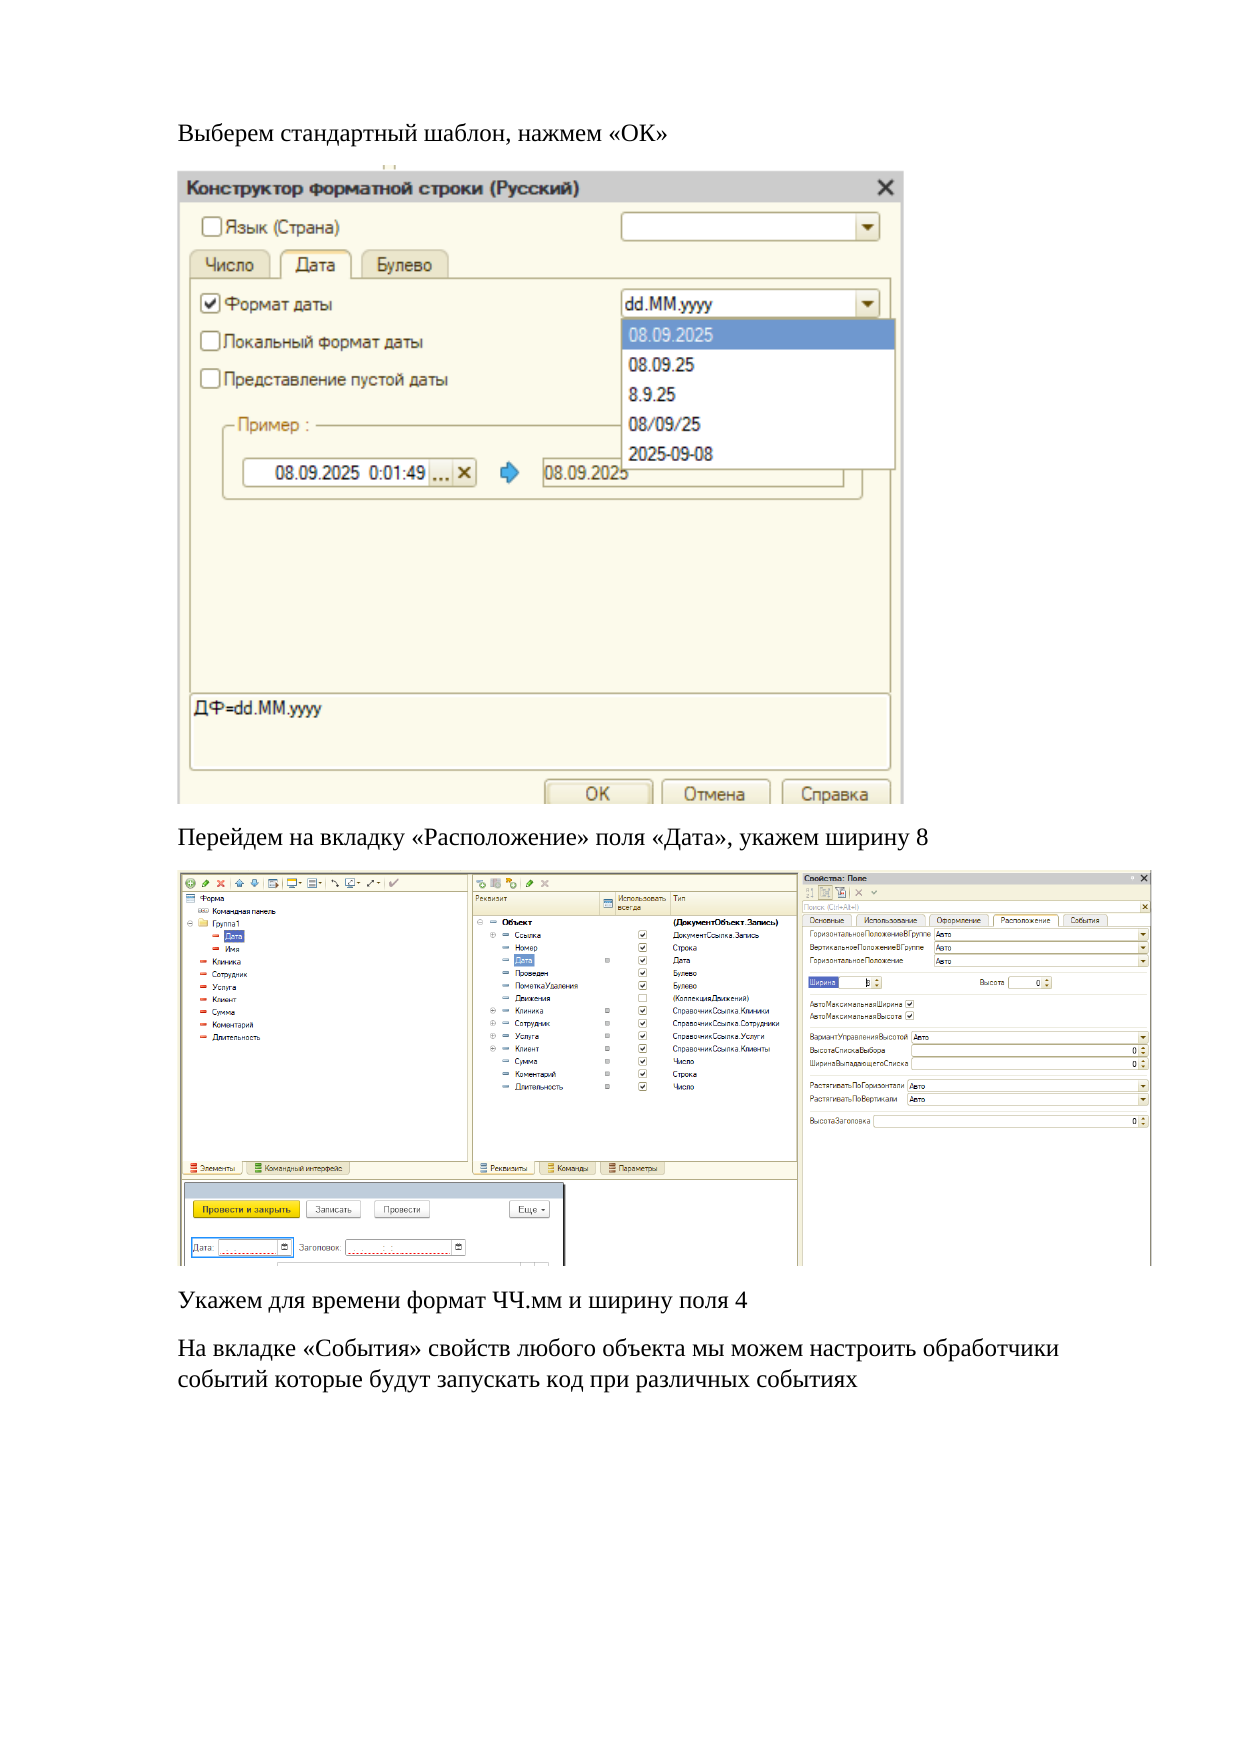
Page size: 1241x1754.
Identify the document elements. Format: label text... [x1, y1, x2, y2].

picture [177, 870, 1152, 1266]
text Укажем для времени формат ЧЧ.мм и ширину поля 4 [177, 1285, 1152, 1314]
text Перейдем на вкладку «Расположение» поля «Дата», укажем ширину 8 [177, 822, 1152, 851]
text Выберем стандартный шаблон, нажмем «ОК» [177, 118, 1152, 147]
picture [177, 165, 904, 804]
